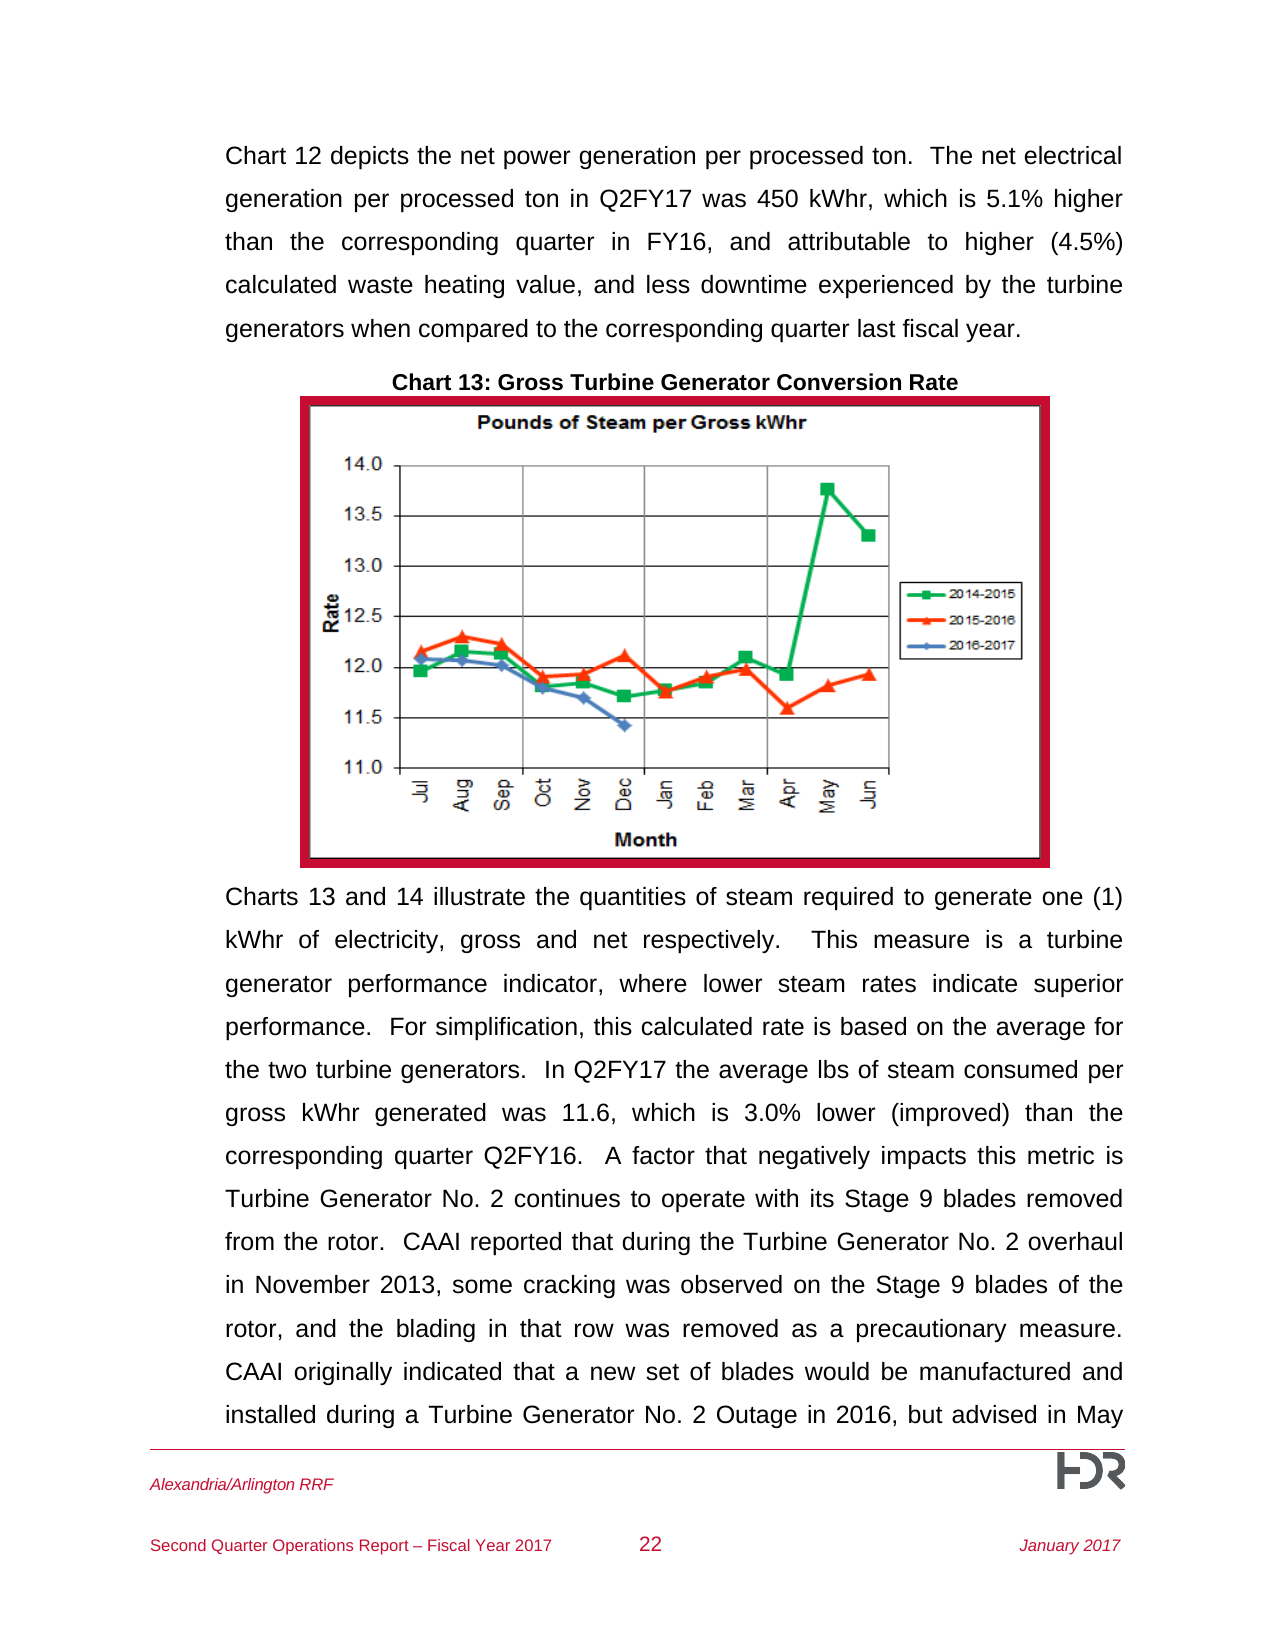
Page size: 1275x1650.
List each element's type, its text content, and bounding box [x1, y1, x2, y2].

picture [1057, 1452, 1125, 1490]
picture [309, 405, 1041, 859]
text Chart 12 depicts the net power generation per processed ton. The net electrical generation per processed ton in Q2FY17 was 450 kWhr, which is 5.1% higher than the corresponding quarter in FY16, and attributable to higher (4.5%) calculated waste heating value, and less downtime experienced by the turbine generators when compared to the corresponding quarter last fiscal year. [225, 141, 1125, 342]
text Chart 13: Gross Turbine Generator Conversion Rate [150, 369, 1125, 396]
